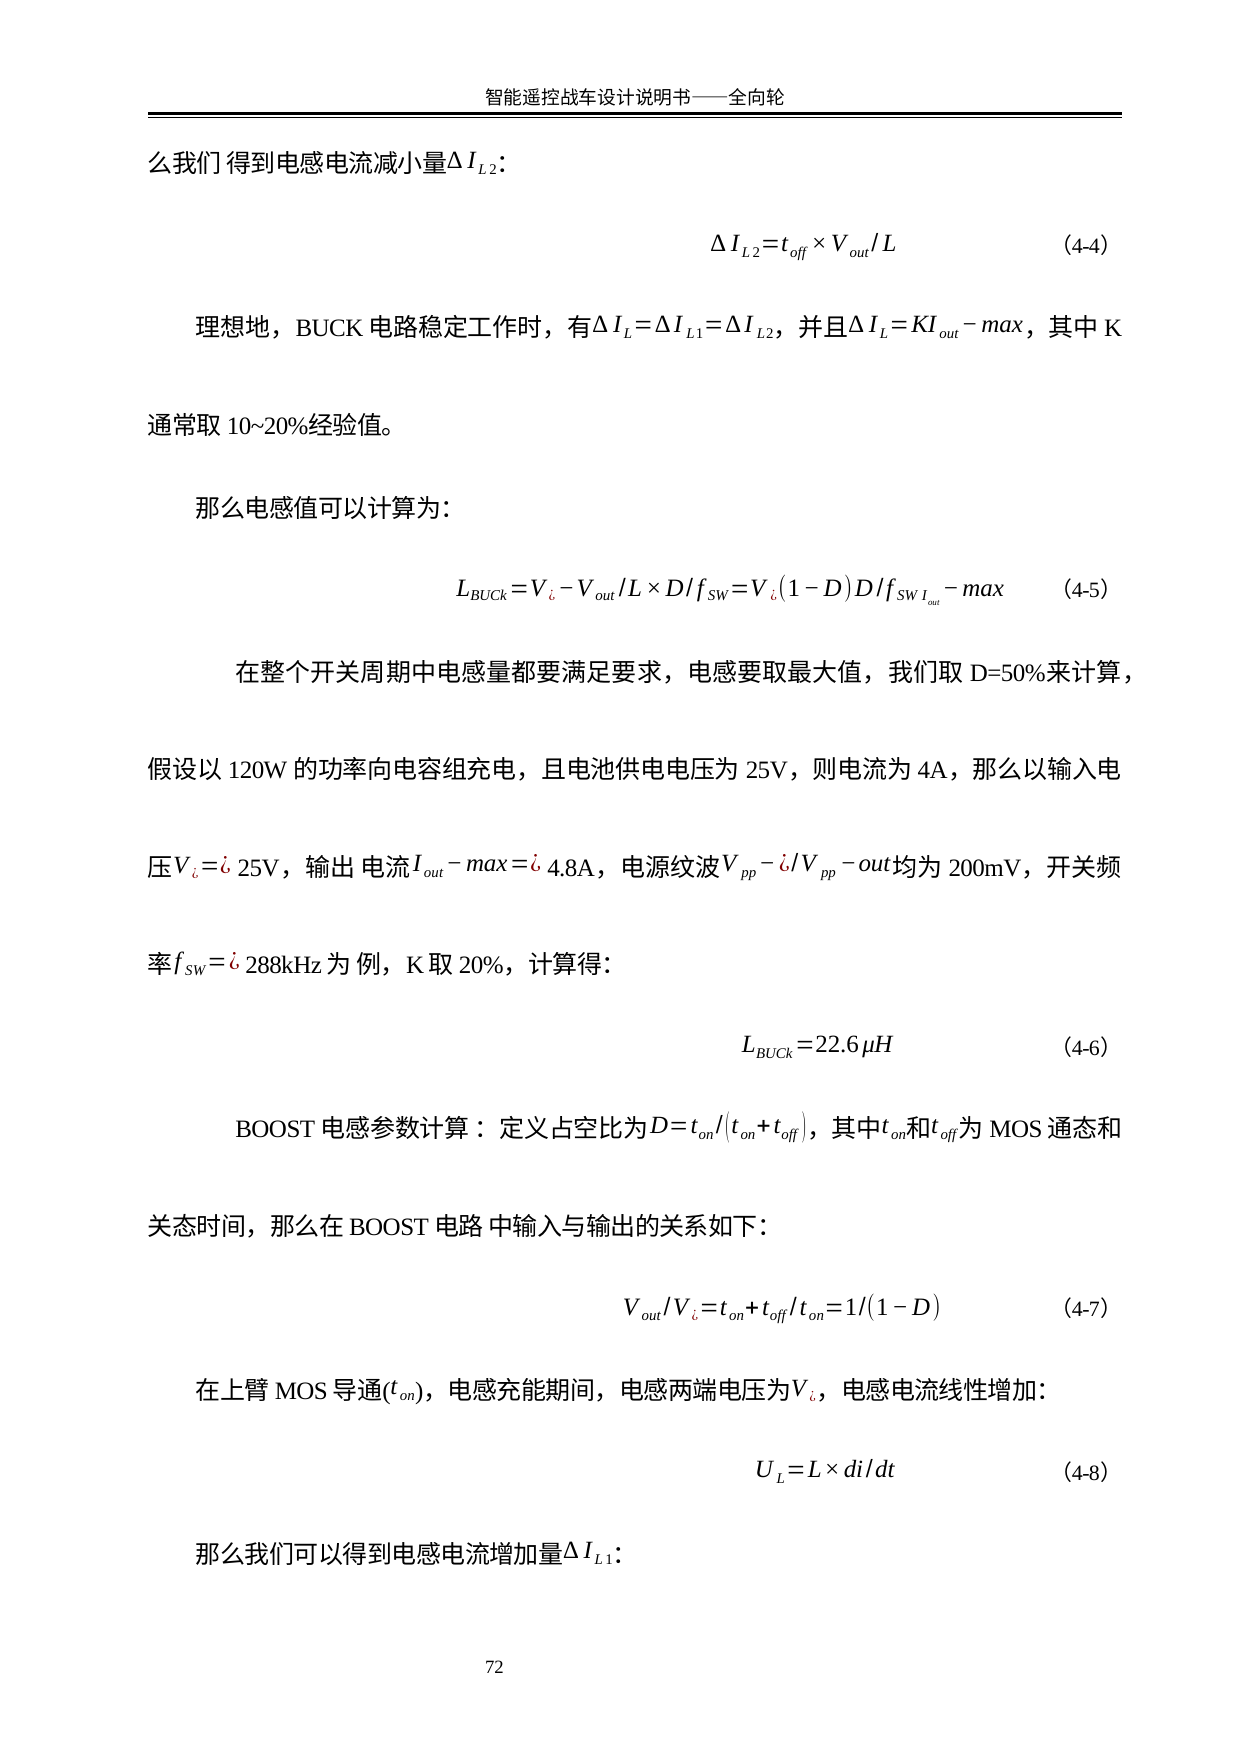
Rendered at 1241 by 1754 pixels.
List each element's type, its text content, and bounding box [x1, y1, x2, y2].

text （4-6） [148, 1014, 1122, 1079]
text （4-5） [148, 557, 1122, 622]
text （4-4） [148, 213, 1122, 278]
text 在上臂MOS导通()，电感充能期间，电感两端电压为，电感电流线性增加： [148, 1356, 1122, 1421]
text 那么我们可以得到电感电流增加量： [148, 1520, 1122, 1585]
text 在整个开关周期中电感量都要满足要求，电感要取最大值，我们取D=50%来计算，假设以120W 的功率向电容组充电，且电池供电电压为25V，则电流为4A，那么以输入电压 25V，输出 电流 4.8A，电源纹波均为200mV，开关频率 288kHz为 例，K取20%，计算得： [148, 638, 1122, 996]
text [148, 129, 1122, 194]
text （4-7） [148, 1275, 1122, 1340]
text 理想地，BUCK电路稳定工作时，有，并且，其中K 通常取10~20%经验值。 [148, 293, 1122, 456]
text （4-8） [148, 1439, 1122, 1504]
text 那么电感值可以计算为： [148, 474, 1122, 539]
text BOOST电感参数计算 ：定义占空比为，其中和为MOS通态和关态时间，那么在BOOST电路 中输入与输出的关系如下： [148, 1094, 1122, 1257]
